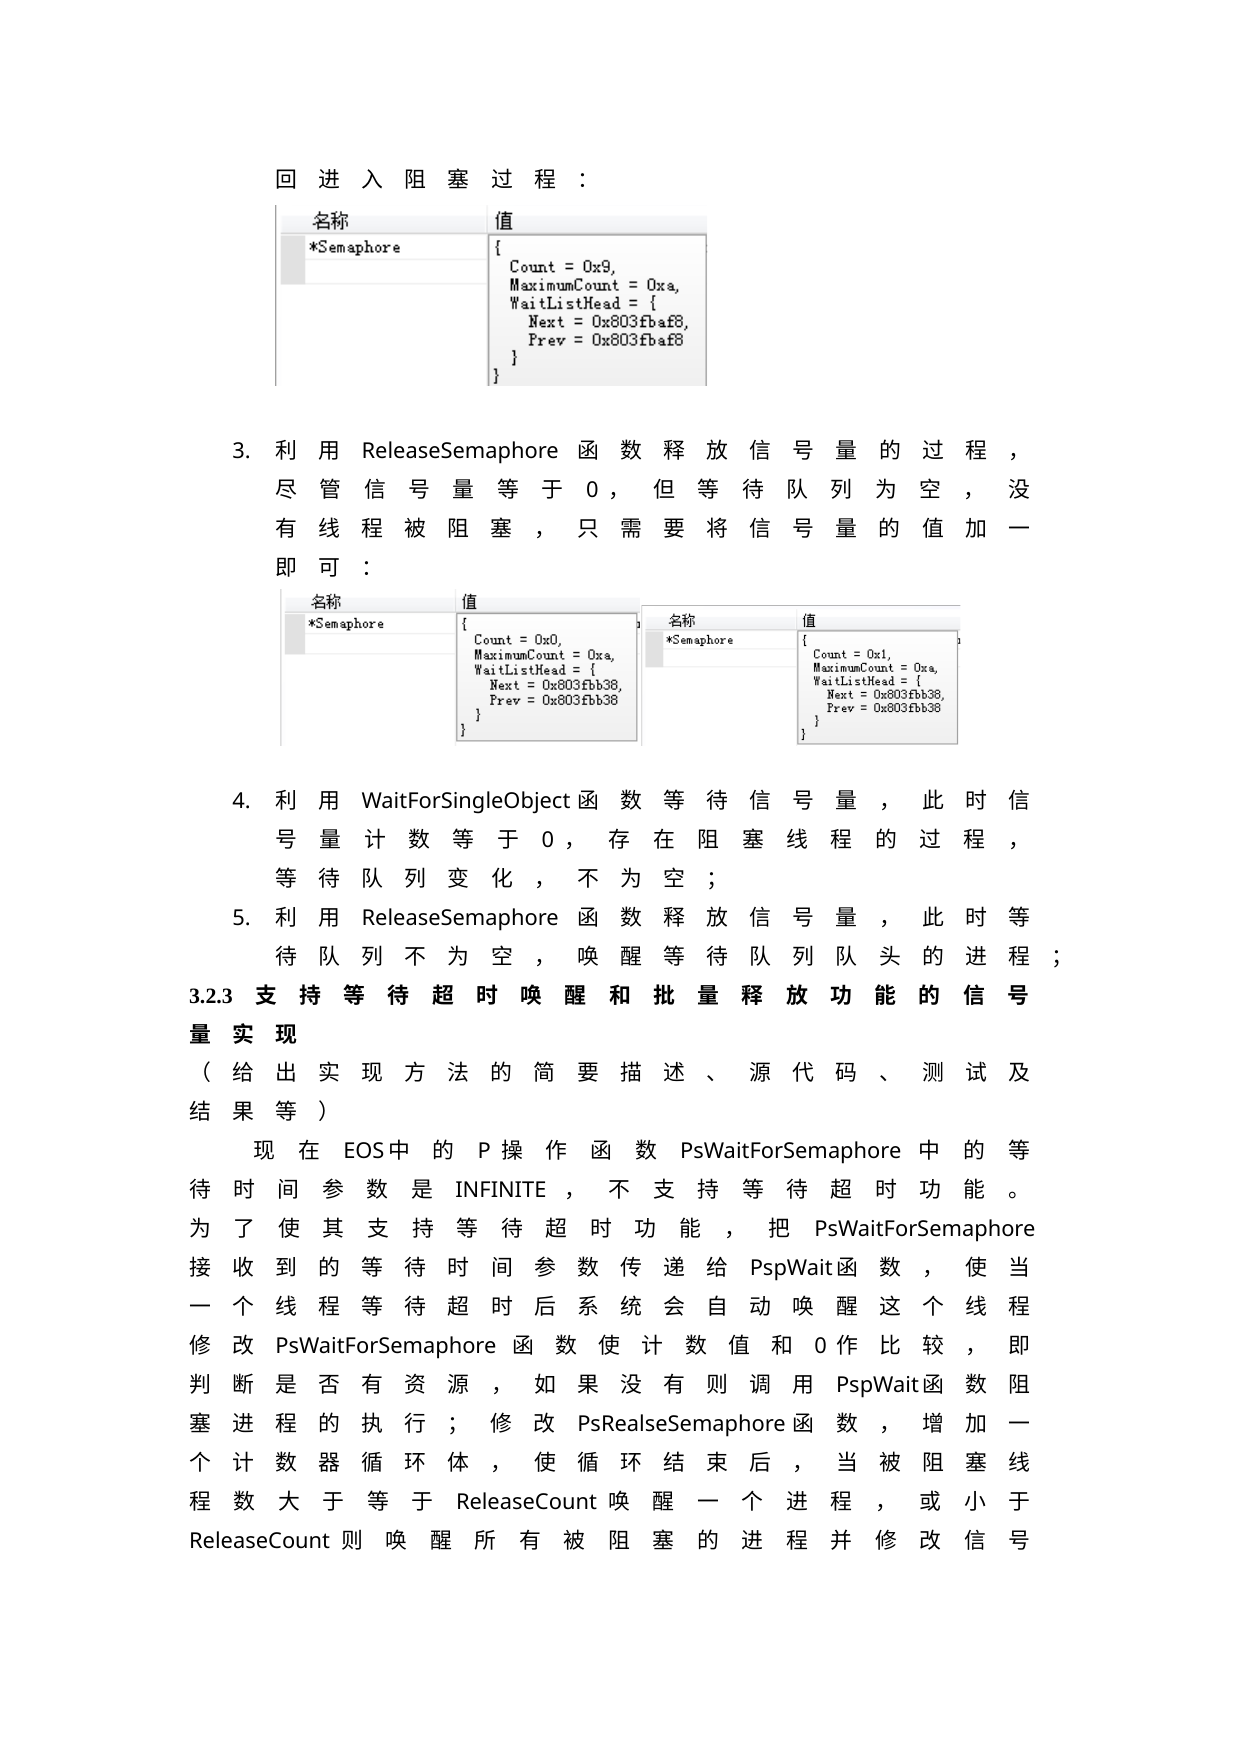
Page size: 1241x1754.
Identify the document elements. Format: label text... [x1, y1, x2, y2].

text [189, 1133, 1051, 1555]
text （给出实现方法的简要描述、源代码、测试及结果等） [189, 1055, 1051, 1126]
list 利用ReleaseSemaphore函数释放信号量，此时等待队列不为空，唤醒等待队列队头的进程； [226, 899, 1051, 971]
list 利用ReleaseSemaphore函数释放信号量的过程，尽管信号量等于0，但等待队列为空，没有线程被阻塞，只需要将信号量的值加一即可： [226, 433, 1051, 582]
picture [275, 205, 708, 386]
list 利用WaitForSingleObject函数等待信号量，此时信号量计数等于0，存在阻塞线程的过程，等待队列变化，不为空； [226, 783, 1051, 893]
picture [641, 605, 961, 746]
text 3.2.3支持等待超时唤醒和批量释放功能的信号量实现 [189, 977, 1051, 1049]
picture [280, 589, 640, 746]
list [270, 162, 1051, 194]
